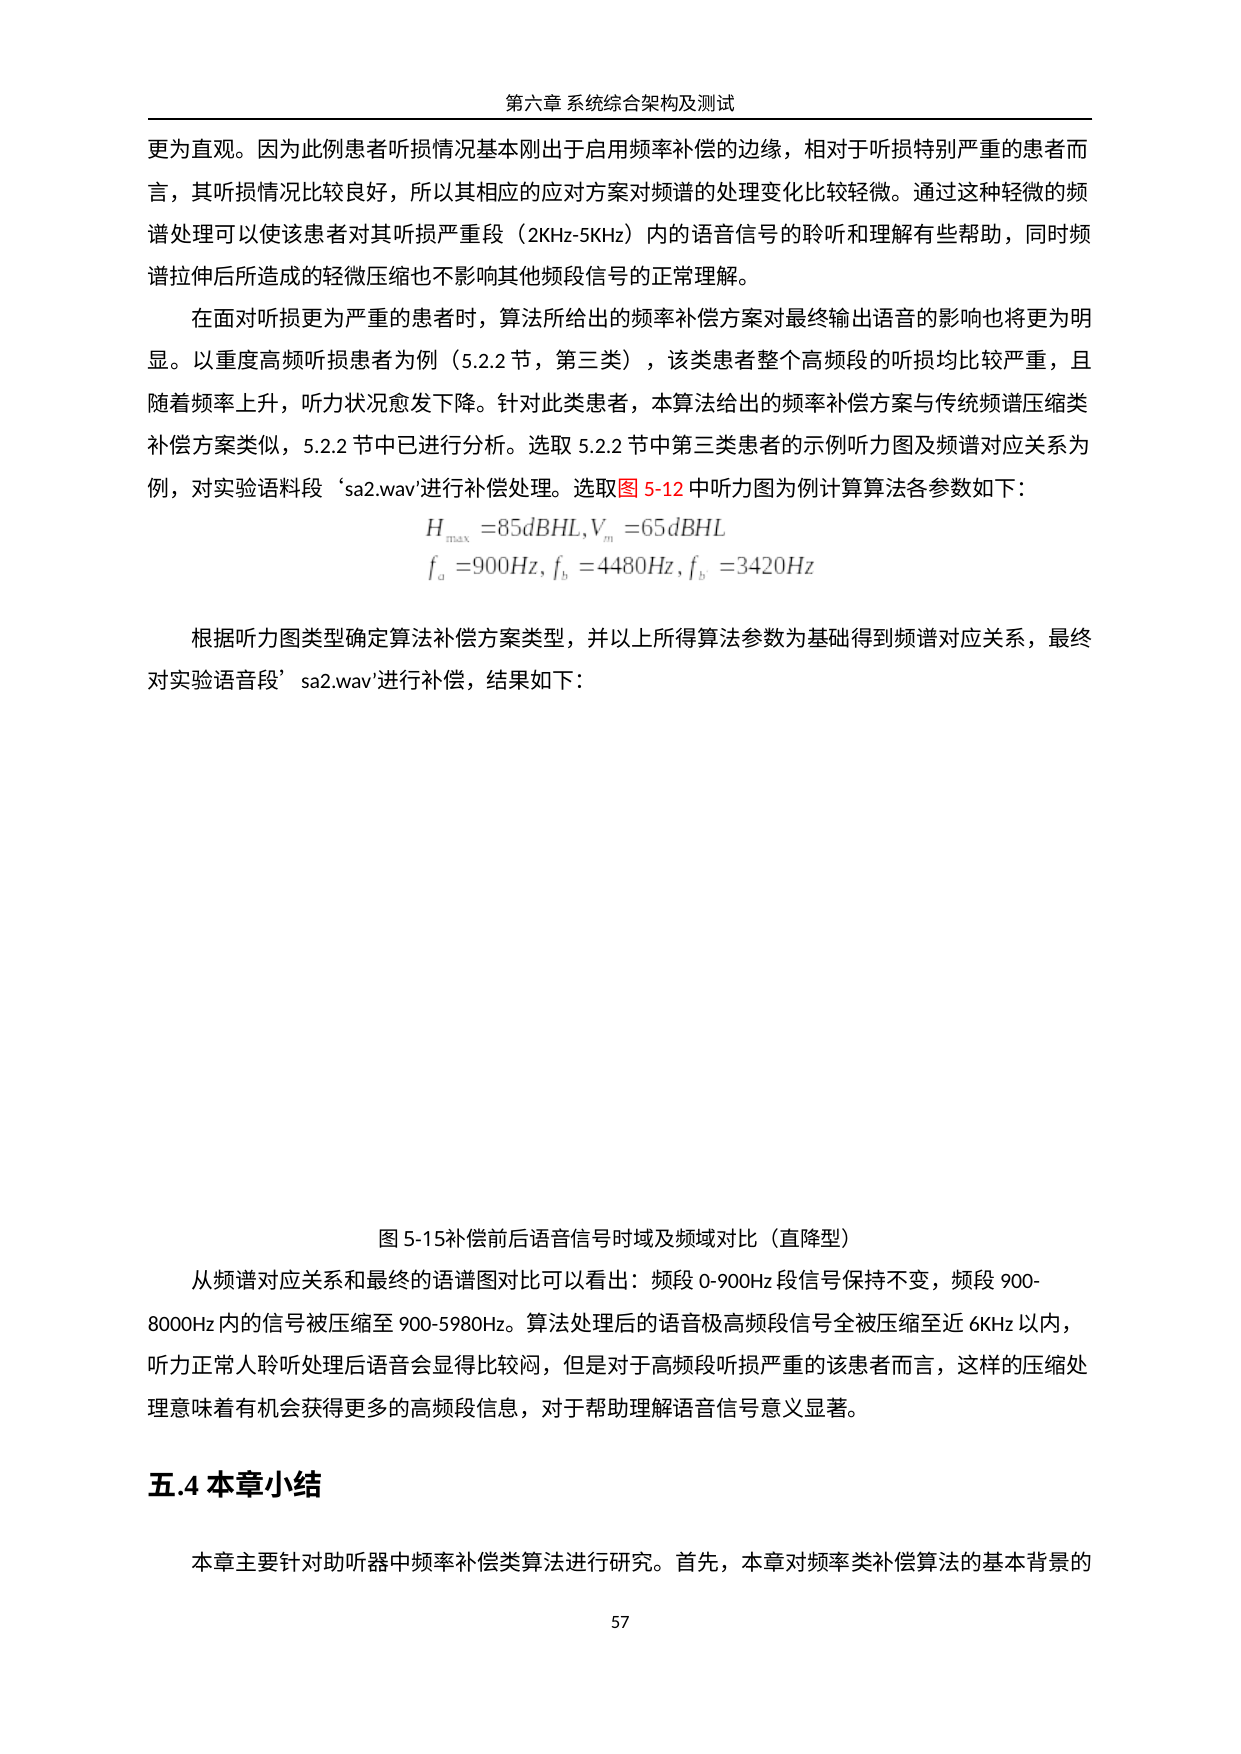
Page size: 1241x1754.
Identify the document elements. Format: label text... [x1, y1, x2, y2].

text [148, 131, 1092, 292]
text 在面对听损更为严重的患者时，算法所给出的频率补偿方案对最终输出语音的影响也将更为明显。以重度高频听损患者为例（5.2.2节，第三类），该类患者整个高频段的听损均比较严重，且随着频率上升，听力状况愈发下降。针对此类患者，本算法给出的频率补偿方案与传统频谱压缩类补偿方案类似，5.2.2节中已进行分析。选取5.2.2节中第三类患者的示例听力图及频谱对应关系为例，对实验语料段‘sa2.wav’进行补偿处理。选取图5-12中听力图为例计算算法各参数如下： [148, 300, 1092, 503]
text 从频谱对应关系和最终的语谱图对比可以看出：频段0-900Hz段信号保持不变，频段900-8000Hz内的信号被压缩至900-5980Hz。算法处理后的语音极高频段信号全被压缩至近6KHz以内，听力正常人聆听处理后语音会显得比较闷，但是对于高频段听损严重的该患者而言，这样的压缩处理意味着有机会获得更多的高频段信息，对于帮助理解语音信号意义显著。 [148, 1262, 1092, 1423]
list 本章小结 [148, 1448, 1092, 1516]
text 图5-15补偿前后语音信号时域及频域对比（直降型） [148, 1221, 1092, 1255]
text 根据听力图类型确定算法补偿方案类型，并以上所得算法参数为基础得到频谱对应关系，最终对实验语音段’sa2.wav’进行补偿，结果如下： [148, 620, 1092, 696]
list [148, 1544, 1092, 1578]
